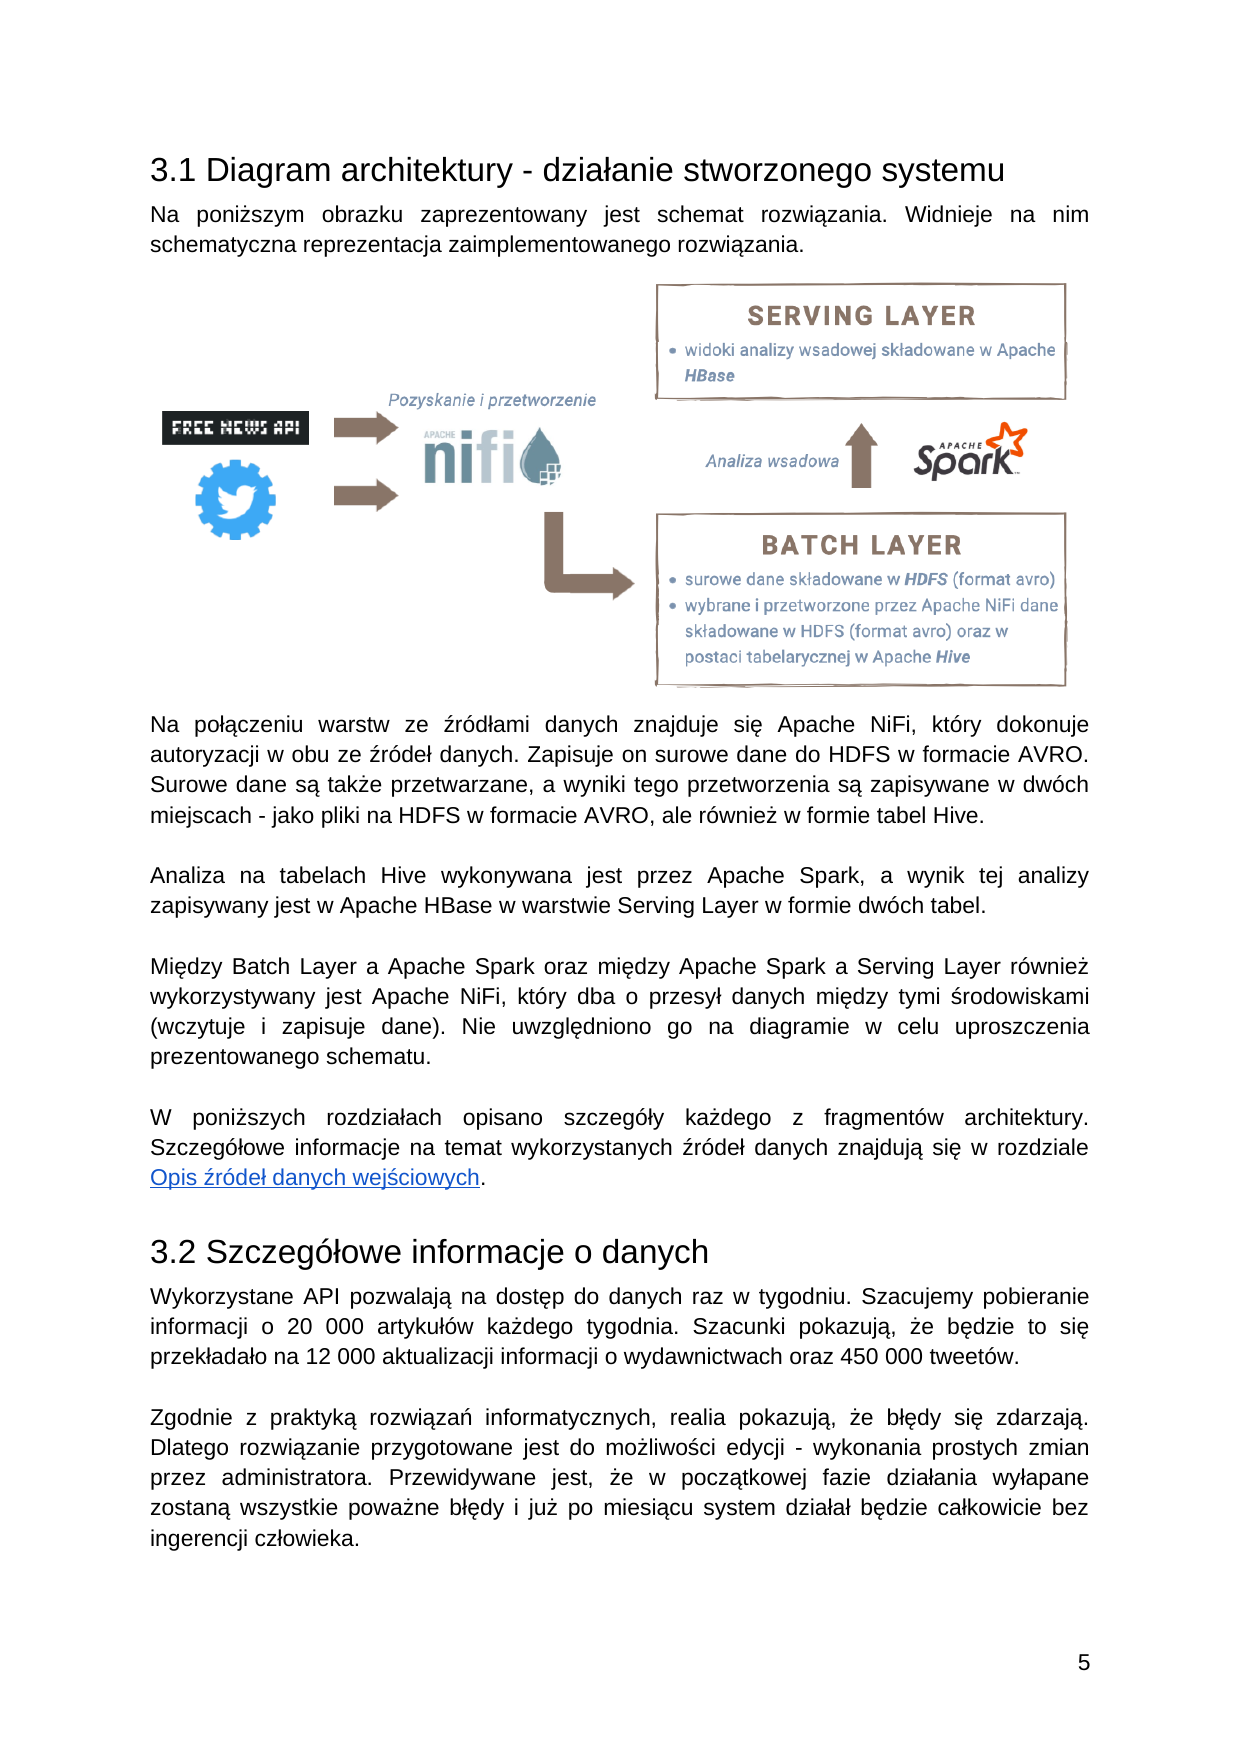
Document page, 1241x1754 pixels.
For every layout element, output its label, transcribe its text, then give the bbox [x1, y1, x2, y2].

text Na poniższym obrazku zaprezentowany jest schemat rozwiązania. Widnieje na nim schematyczna reprezentacja zaimplementowanego rozwiązania. [150, 201, 1090, 257]
picture [150, 261, 1091, 708]
text Zgodnie z praktyką rozwiązań informatycznych, realia pokazują, że błędy się zdarzają. Dlatego rozwiązanie przygotowane jest do możliwości edycji - wykonania prostych zmian przez administratora. Przewidywane jest, że w początkowej fazie działania wyłapane zostaną wszystkie poważne błędy i już po miesiącu system działał będzie całkowicie bez ingerencji człowieka. [150, 1404, 1090, 1551]
text Na połączeniu warstw ze źródłami danych znajduje się Apache NiFi, który dokonuje autoryzacji w obu ze źródeł danych. Zapisuje on surowe dane do HDFS w formacie AVRO. Surowe dane są także przetwarzane, a wyniki tego przetworzenia są zapisywane w dwóch miejscach - jako pliki na HDFS w formacie AVRO, ale również w formie tabel Hive. [150, 711, 1090, 828]
subtitle 3.2 Szczegółowe informacje o danych [150, 1232, 1090, 1270]
subtitle 3.1 Diagram architektury - działanie stworzonego systemu [150, 150, 1090, 188]
text Między Batch Layer a Apache Spark oraz między Apache Spark a Serving Layer również wykorzystywany jest Apache NiFi, który dba o przesył danych między tymi środowiskami (wczytuje i zapisuje dane). Nie uwzględniono go na diagramie w celu uproszczenia prezentowanego schematu. [150, 953, 1090, 1070]
text W poniższych rozdziałach opisano szczegóły każdego z fragmentów architektury. Szczegółowe informacje na temat wykorzystanych źródeł danych znajdują się w rozdziale Opis źródeł danych wejściowych. [150, 1104, 1090, 1191]
text Analiza na tabelach Hive wykonywana jest przez Apache Spark, a wynik tej analizy zapisywany jest w Apache HBase w warstwie Serving Layer w formie dwóch tabel. [150, 862, 1090, 919]
text Wykorzystane API pozwalają na dostęp do danych raz w tygodniu. Szacujemy pobieranie informacji o 20 000 artykułów każdego tygodnia. Szacunki pokazują, że będzie to się przekładało na 12 000 aktualizacji informacji o wydawnictwach oraz 450 000 tweetów. [150, 1283, 1090, 1369]
